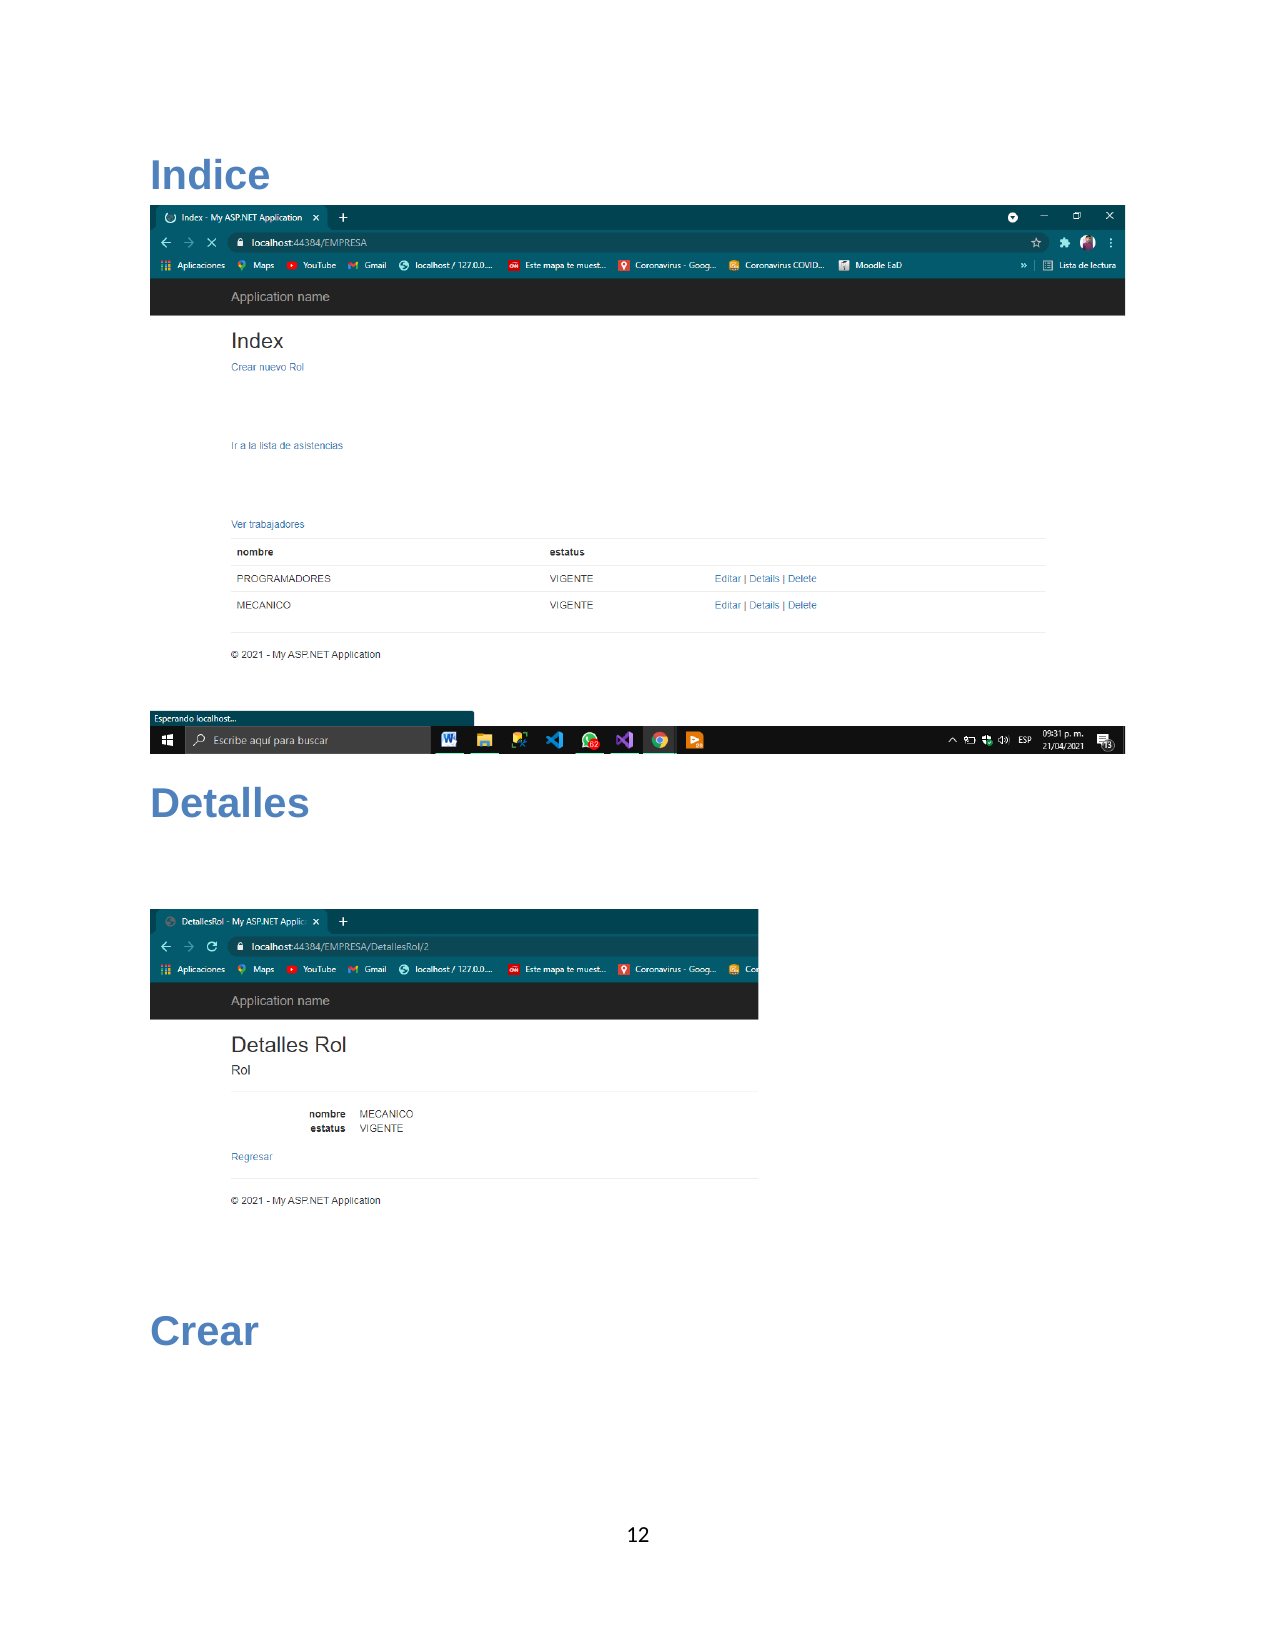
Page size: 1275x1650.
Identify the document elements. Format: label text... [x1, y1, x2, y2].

picture [150, 205, 1125, 754]
picture [150, 909, 759, 1282]
subtitle Crear [150, 1306, 1125, 1354]
subtitle Indice [150, 150, 1125, 198]
subtitle Detalles [150, 778, 1125, 826]
